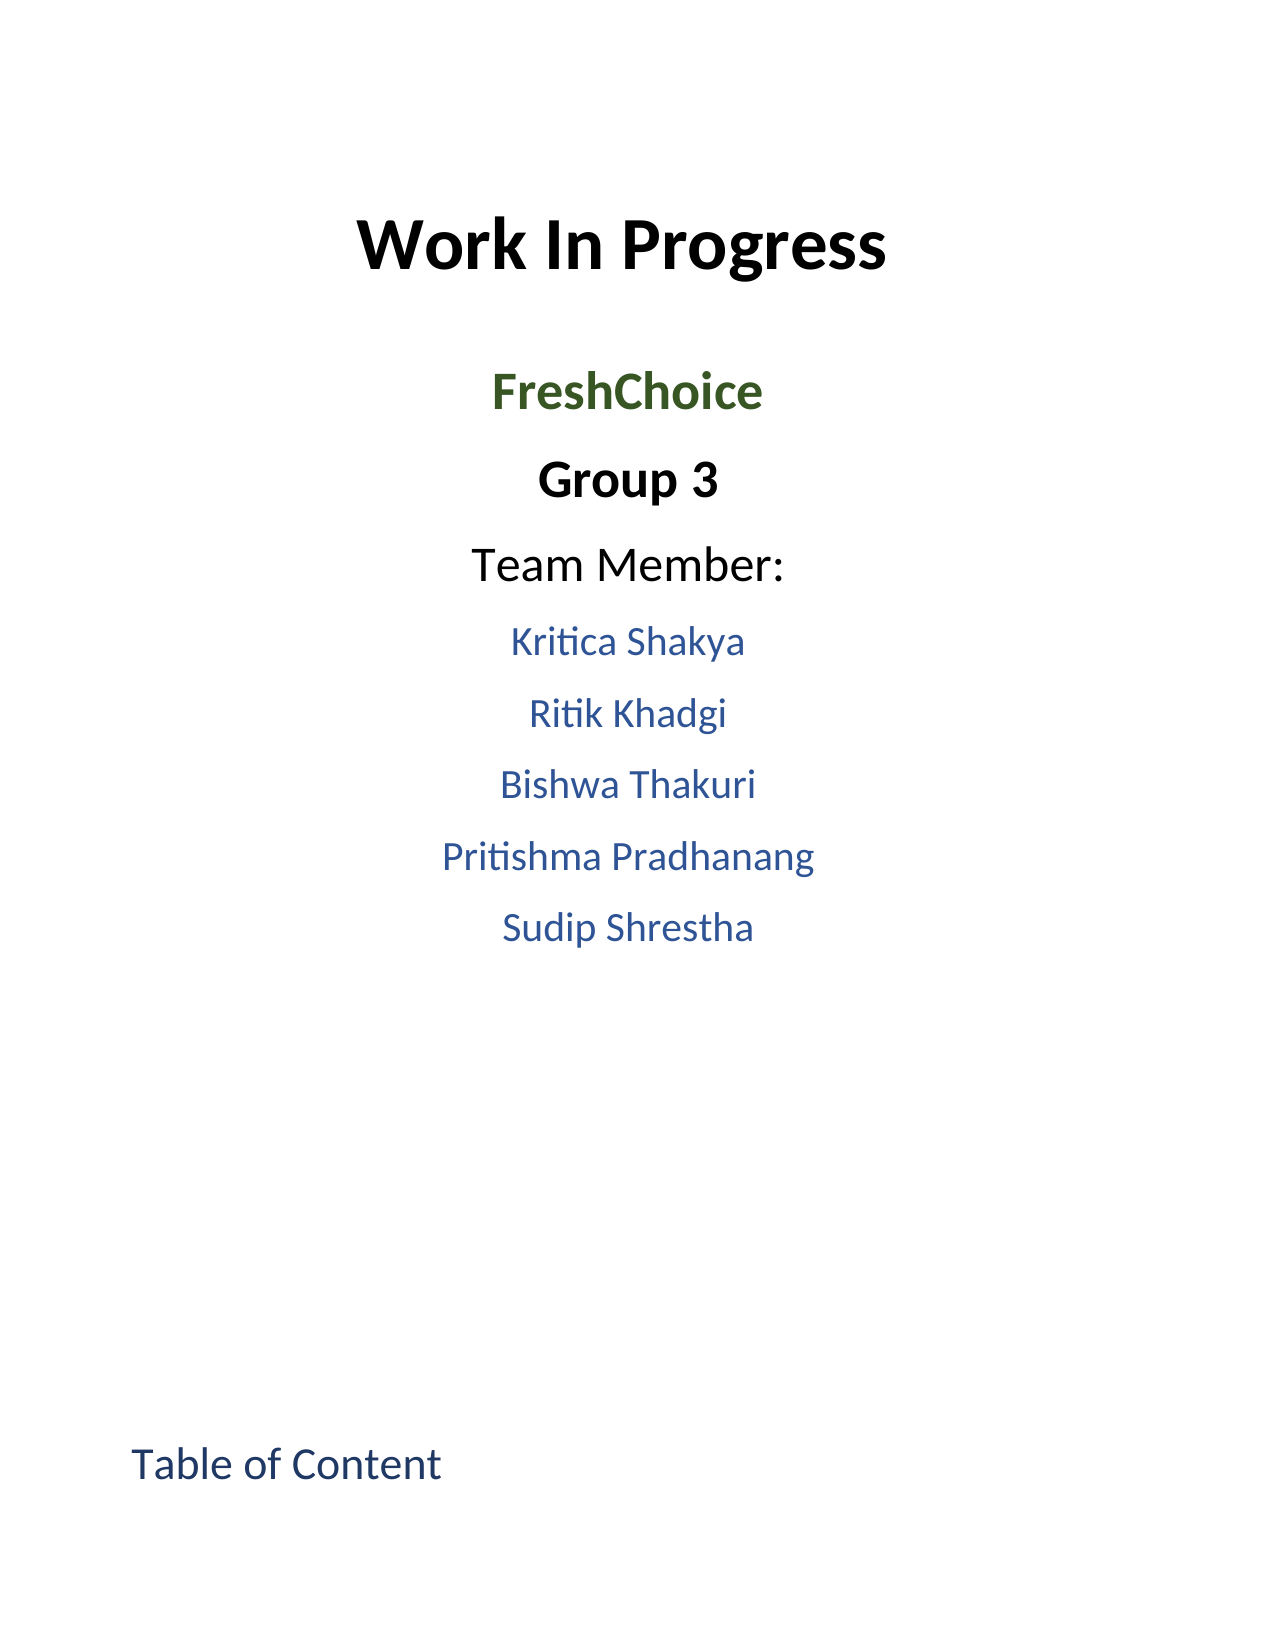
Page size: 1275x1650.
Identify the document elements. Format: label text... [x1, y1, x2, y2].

text Pritishma Pradhanang [131, 830, 1125, 881]
text Team Member: [131, 532, 1125, 593]
text Kritica Shakya [131, 615, 1125, 666]
text Sudip Shrestha [131, 901, 1125, 952]
text Bishwa Thakuri [131, 758, 1125, 809]
text FreshChoice [131, 356, 1125, 423]
text Ritik Khadgi [131, 687, 1125, 737]
text Table of Content [131, 1435, 1125, 1491]
text Work In Progress [281, 197, 1125, 288]
text Group 3 [131, 444, 1125, 511]
